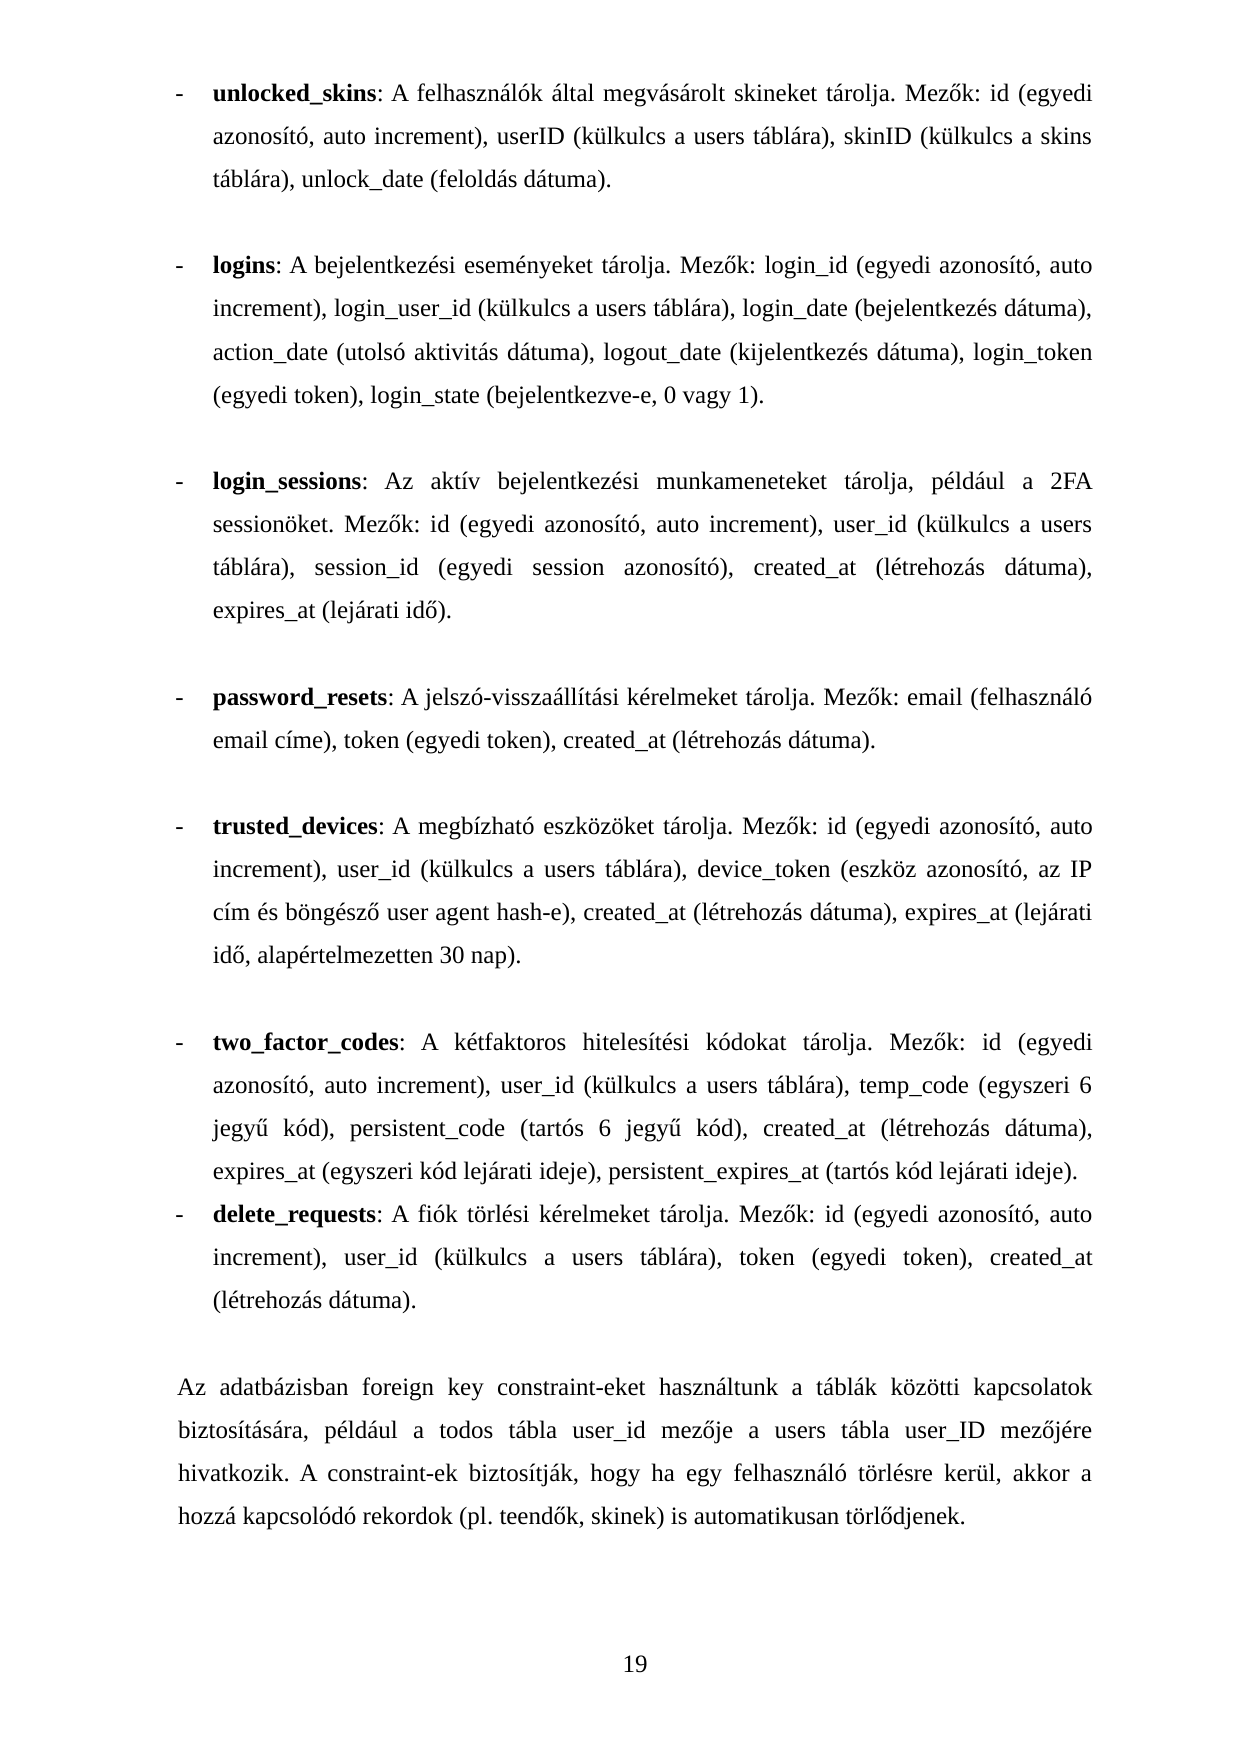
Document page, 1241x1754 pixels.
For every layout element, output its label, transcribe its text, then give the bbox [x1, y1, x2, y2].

list password_resets: A jelszó-visszaállítási kérelmeket tárolja. Mezők: email (felhasználó email címe), token (egyedi token), created_at (létrehozás dátuma). [175, 682, 1093, 753]
list logins: A bejelentkezési eseményeket tárolja. Mezők: login_id (egyedi azonosító, auto increment), login_user_id (külkulcs a users táblára), login_date (bejelentkezés dátuma), action_date (utolsó aktivitás dátuma), logout_date (kijelentkezés dátuma), login_token (egyedi token), login_state (bejelentkezve-e, 0 vagy 1). [175, 250, 1093, 408]
list trusted_devices: A megbízható eszközöket tárolja. Mezők: id (egyedi azonosító, auto increment), user_id (külkulcs a users táblára), device_token (eszköz azonosító, az IP cím és böngésző user agent hash-e), created_at (létrehozás dátuma), expires_at (lejárati idő, alapértelmezetten 30 nap). [175, 811, 1093, 969]
list unlocked_skins: A felhasználók által megvásárolt skineket tárolja. Mezők: id (egyedi azonosító, auto increment), userID (külkulcs a users táblára), skinID (külkulcs a skins táblára), unlock_date (feloldás dátuma). [175, 78, 1093, 193]
list delete_requests: A fiók törlési kérelmeket tárolja. Mezők: id (egyedi azonosító, auto increment), user_id (külkulcs a users táblára), token (egyedi token), created_at (létrehozás dátuma). [175, 1199, 1093, 1314]
list login_sessions: Az aktív bejelentkezési munkameneteket tárolja, például a 2FA sessionöket. Mezők: id (egyedi azonosító, auto increment), user_id (külkulcs a users táblára), session_id (egyedi session azonosító), created_at (létrehozás dátuma), expires_at (lejárati idő). [175, 466, 1093, 624]
text Az adatbázisban foreign key constraint-eket használtunk a táblák közötti kapcsolatok biztosítására, például a todos tábla user_id mezője a users tábla user_ID mezőjére hivatkozik. A constraint-ek biztosítják, hogy ha egy felhasználó törlésre kerül, akkor a hozzá kapcsolódó rekordok (pl. teendők, skinek) is automatikusan törlődjenek. [177, 1372, 1093, 1530]
list two_factor_codes: A kétfaktoros hitelesítési kódokat tárolja. Mezők: id (egyedi azonosító, auto increment), user_id (külkulcs a users táblára), temp_code (egyszeri 6 jegyű kód), persistent_code (tartós 6 jegyű kód), created_at (létrehozás dátuma), expires_at (egyszeri kód lejárati ideje), persistent_expires_at (tartós kód lejárati ideje). [175, 1027, 1093, 1185]
